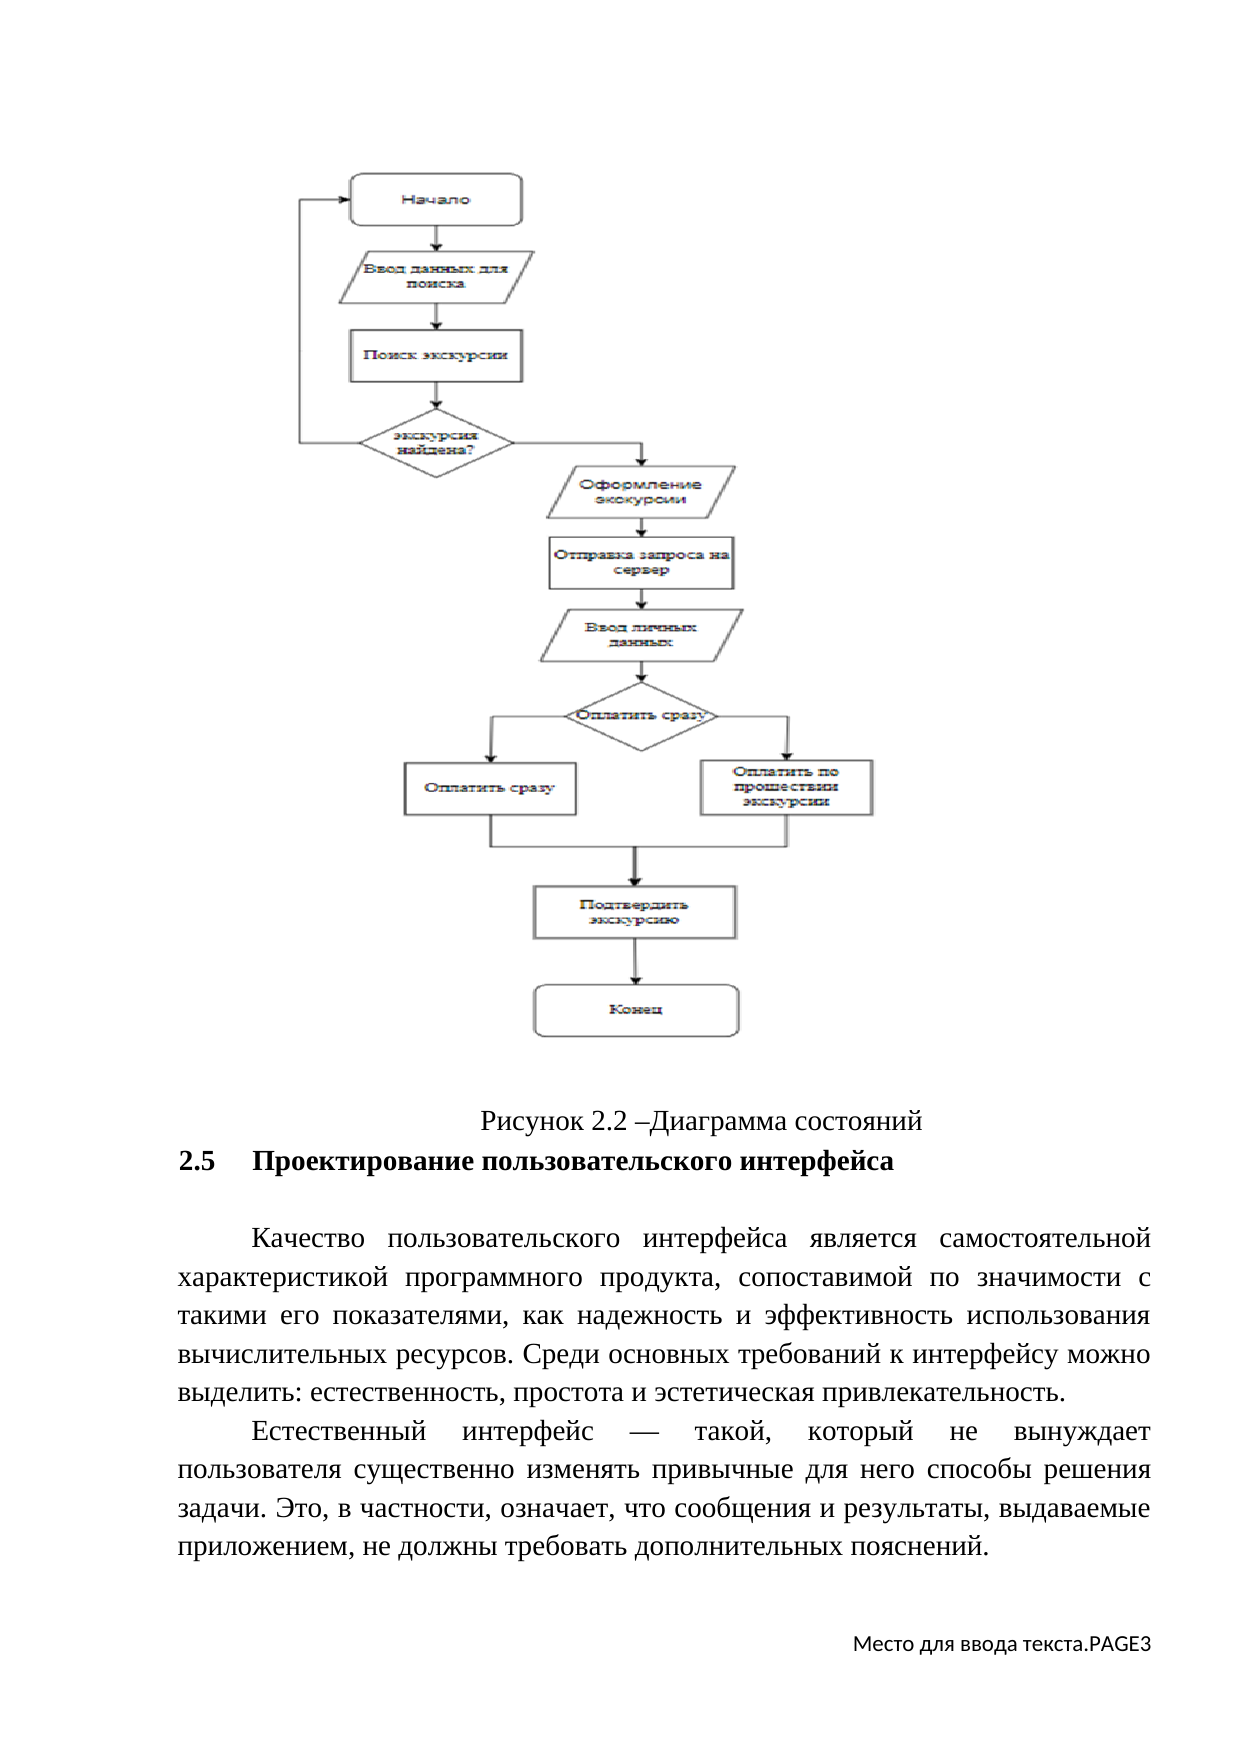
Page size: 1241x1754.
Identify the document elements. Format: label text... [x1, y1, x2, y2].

table_header 2.5 [177, 1141, 251, 1182]
text Рисунок 2.2 –Диаграмма состояний [177, 1103, 1152, 1136]
text Естественный интерфейс — такой, который не вынуждает пользователя существенно изменять привычные для него способы решения задачи. Это, в частности, означает, что сообщения и результаты, выдаваемые приложением, не должны требовать дополнительных пояснений. [177, 1413, 1152, 1562]
text Качество пользовательского интерфейса является самостоятельной характеристикой программного продукта, сопоставимой по значимости с такими его показателями, как надежность и эффективность использования вычислительных ресурсов. Среди основных требований к интерфейсу можно выделить: естественность, простота и эстетическая привлекательность. [177, 1220, 1152, 1408]
table_header Проектирование пользовательского интерфейса [251, 1141, 1091, 1182]
picture [177, 127, 1143, 1060]
